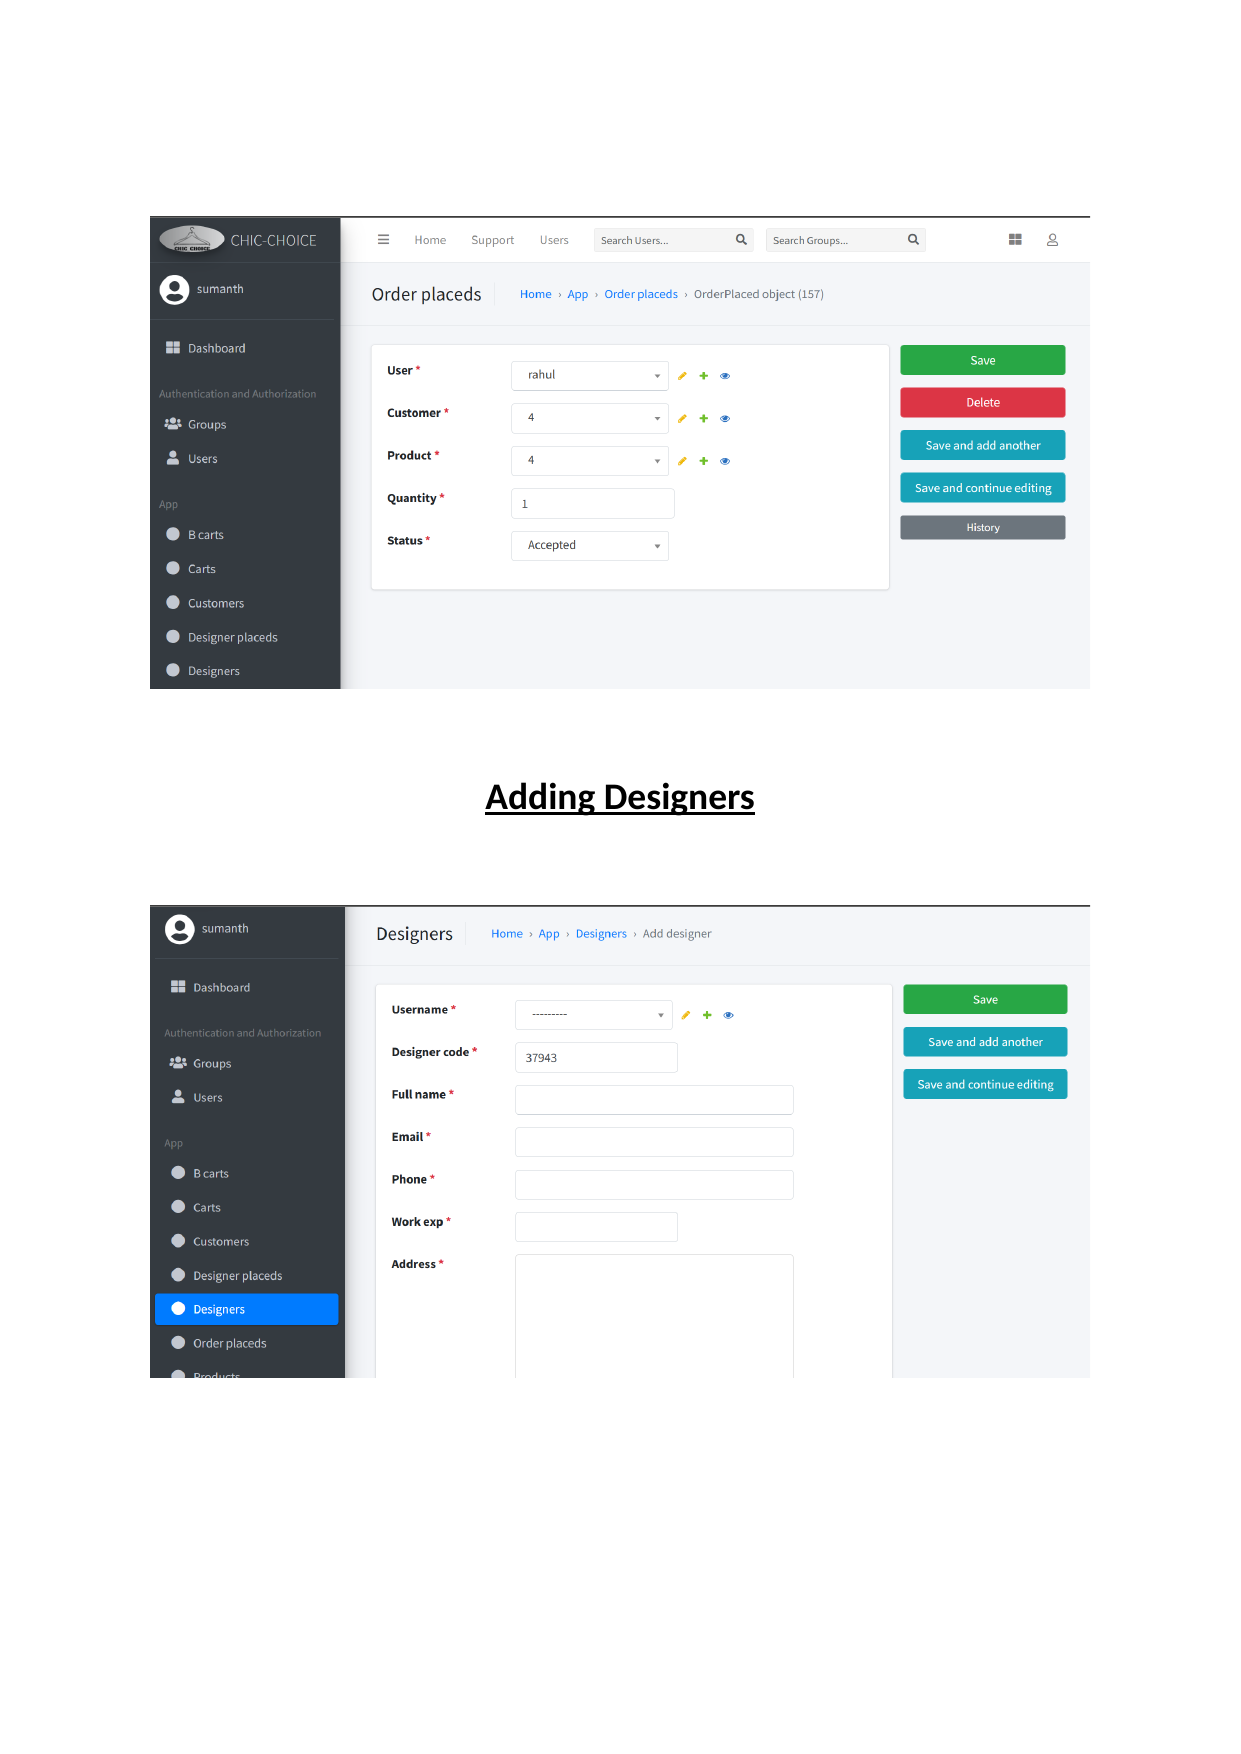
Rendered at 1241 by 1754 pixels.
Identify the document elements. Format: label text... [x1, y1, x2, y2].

text Adding Designers [150, 773, 1090, 819]
picture [150, 216, 1091, 689]
picture [150, 905, 1091, 1378]
